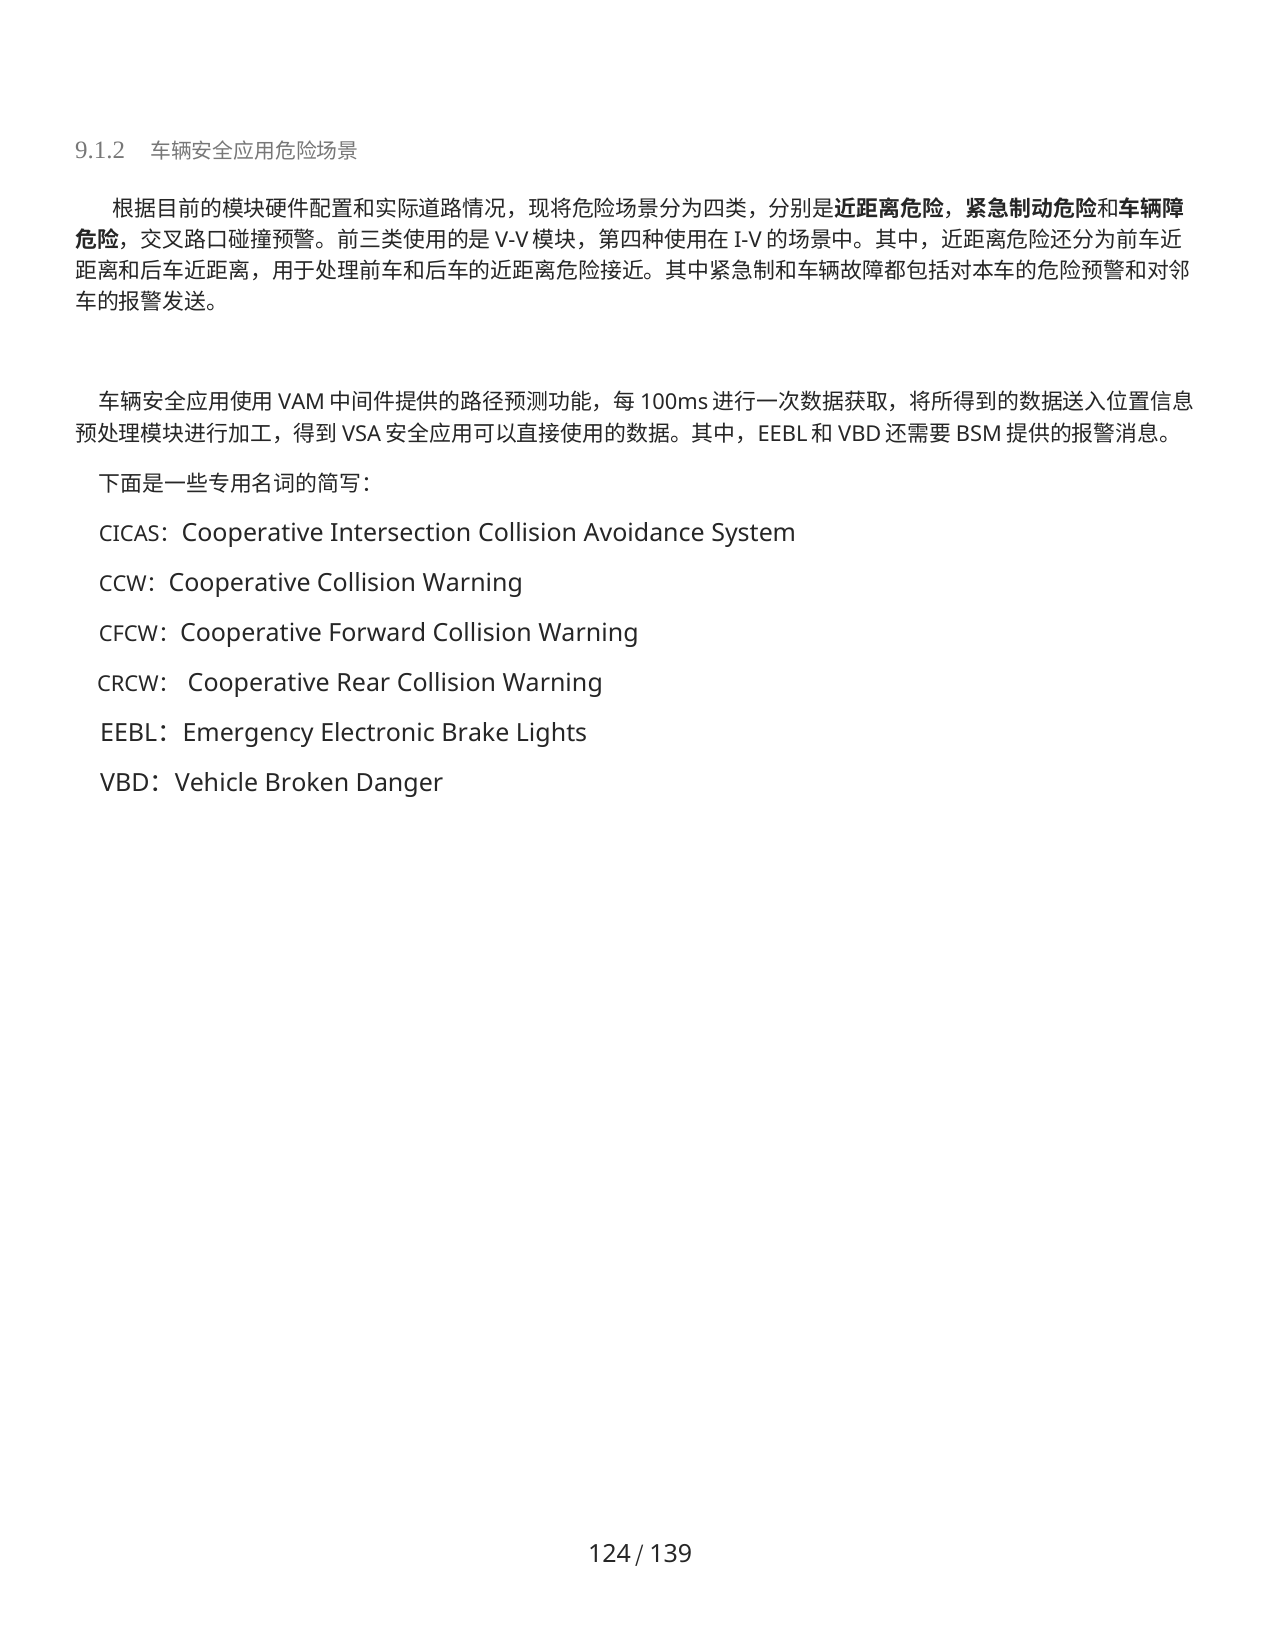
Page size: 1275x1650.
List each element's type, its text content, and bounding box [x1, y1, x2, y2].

text CFCW：Cooperative Forward Collision Warning [75, 616, 1200, 647]
text EEBL：Emergency Electronic Brake Lights [75, 716, 1200, 747]
text CCW：Cooperative Collision Warning [75, 566, 1200, 597]
text CICAS：Cooperative Intersection Collision Avoidance System [75, 516, 1200, 547]
text 车辆安全应用使用VAM中间件提供的路径预测功能，每100ms进行一次数据获取，将所得到的数据送入位置信息预处理模块进行加工，得到VSA安全应用可以直接使用的数据。其中，EEBL和VBD还需要BSM提供的报警消息。 [75, 385, 1200, 447]
subtitle 车辆安全应用危险场景 [75, 134, 1200, 165]
text 下面是一些专用名词的简写： [75, 466, 1200, 497]
text VBD：Vehicle Broken Danger [75, 766, 1200, 797]
text CRCW： Cooperative Rear Collision Warning [75, 666, 1200, 697]
text 根据目前的模块硬件配置和实际道路情况，现将危险场景分为四类，分别是近距离危险，紧急制动危险和车辆障危险，交叉路口碰撞预警。前三类使用的是V-V模块，第四种使用在I-V的场景中。其中，近距离危险还分为前车近距离和后车近距离，用于处理前车和后车的近距离危险接近。其中紧急制和车辆故障都包括对本车的危险预警和对邻车的报警发送。 [75, 191, 1200, 316]
